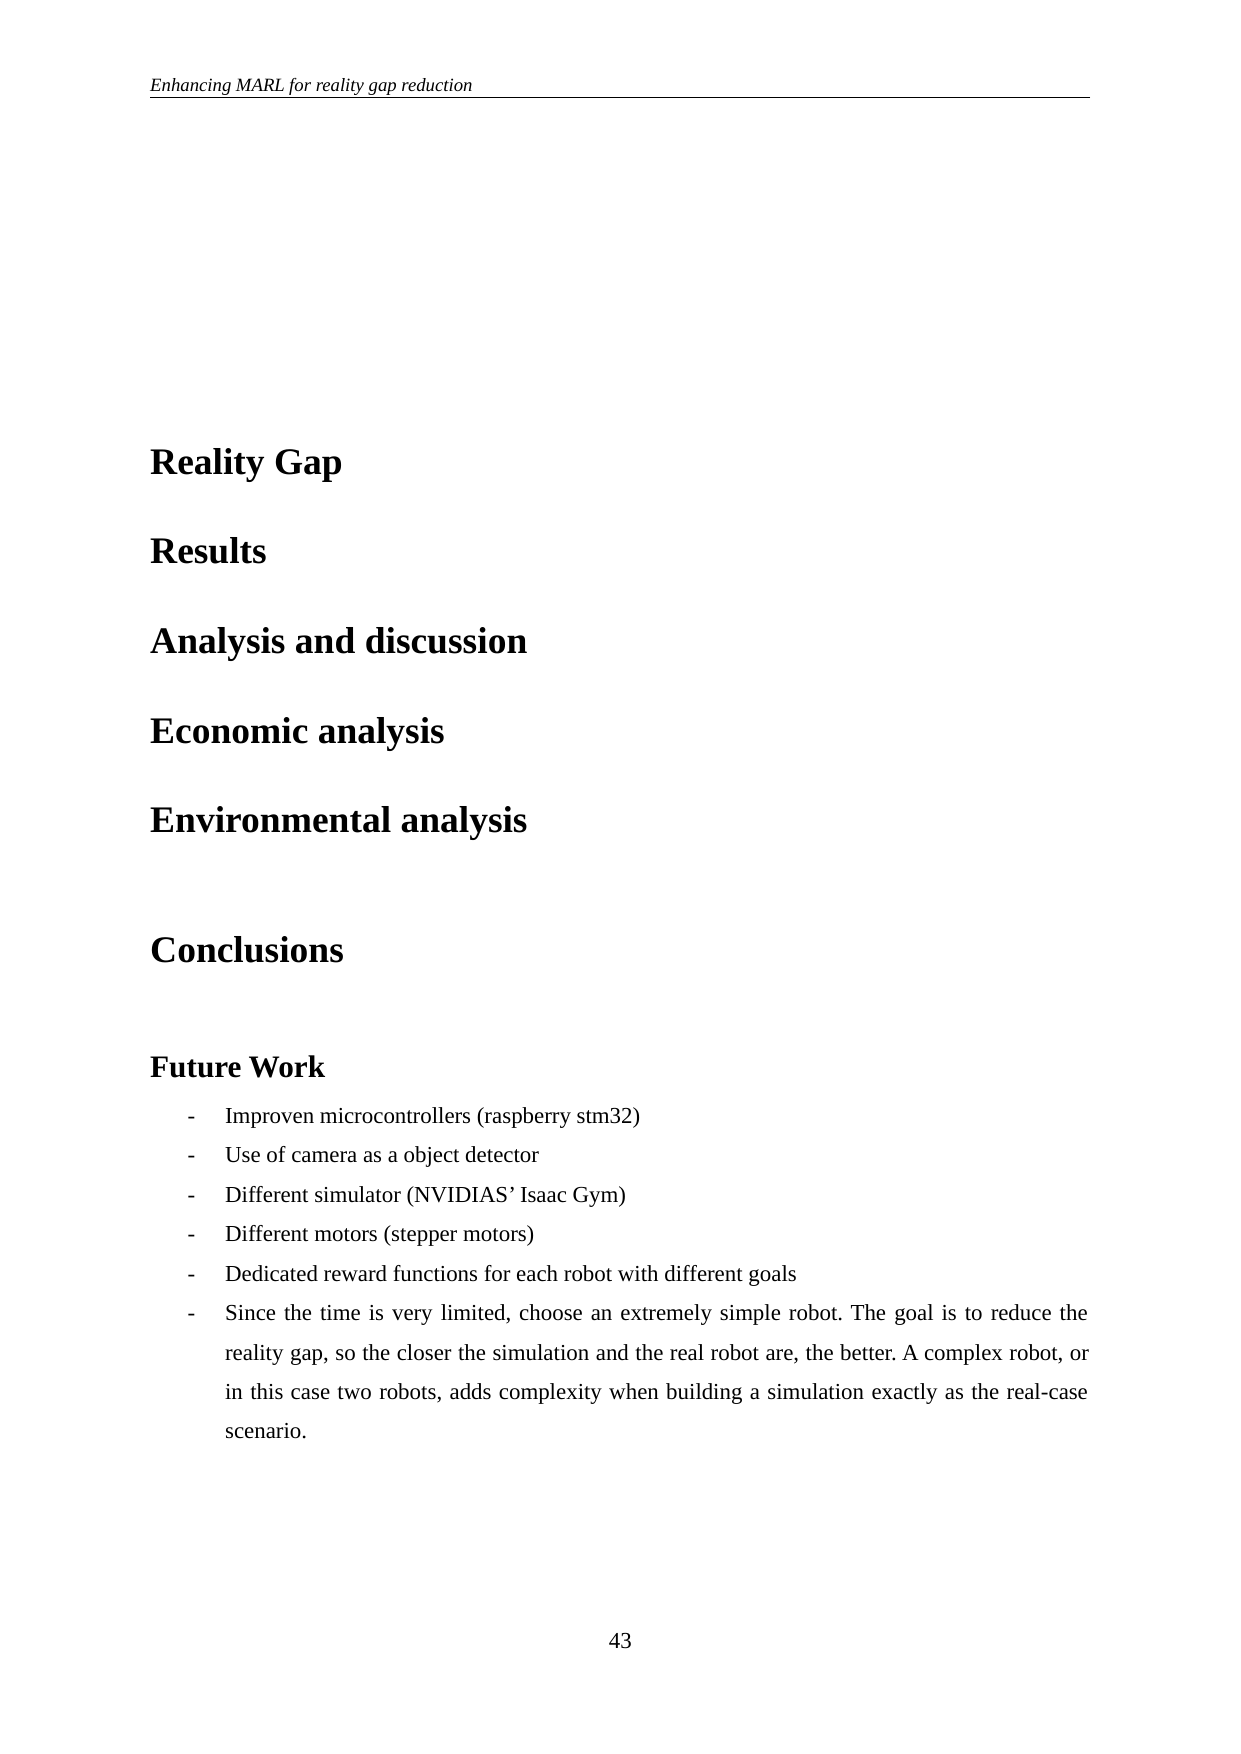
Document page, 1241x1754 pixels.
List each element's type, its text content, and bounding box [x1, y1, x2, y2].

list Different simulator (NVIDIAS’ Isaac Gym) [187, 1181, 1090, 1207]
subtitle Analysis and discussion [150, 618, 1090, 662]
list Dedicated reward functions for each robot with different goals [187, 1259, 1090, 1286]
subtitle Environmental analysis [150, 798, 1090, 841]
subtitle Economic analysis [150, 708, 1090, 751]
list Since the time is very limited, choose an extremely simple robot. The goal is to reduce the reality gap, so the closer the simulation and the real robot are, the better. A complex robot, or in this case two robots, adds complexity when building a simulation exactly as the real-case scenario. [187, 1299, 1090, 1444]
list Different motors (stepper motors) [187, 1220, 1090, 1246]
subtitle Conclusions [150, 927, 1090, 970]
list Use of camera as a object detector [187, 1141, 1090, 1167]
subtitle Future Work [150, 1048, 1090, 1084]
list Improven microcontrollers (raspberry stm32) [187, 1102, 1090, 1128]
subtitle Reality Gap [150, 439, 1090, 482]
subtitle Results [150, 529, 1090, 572]
